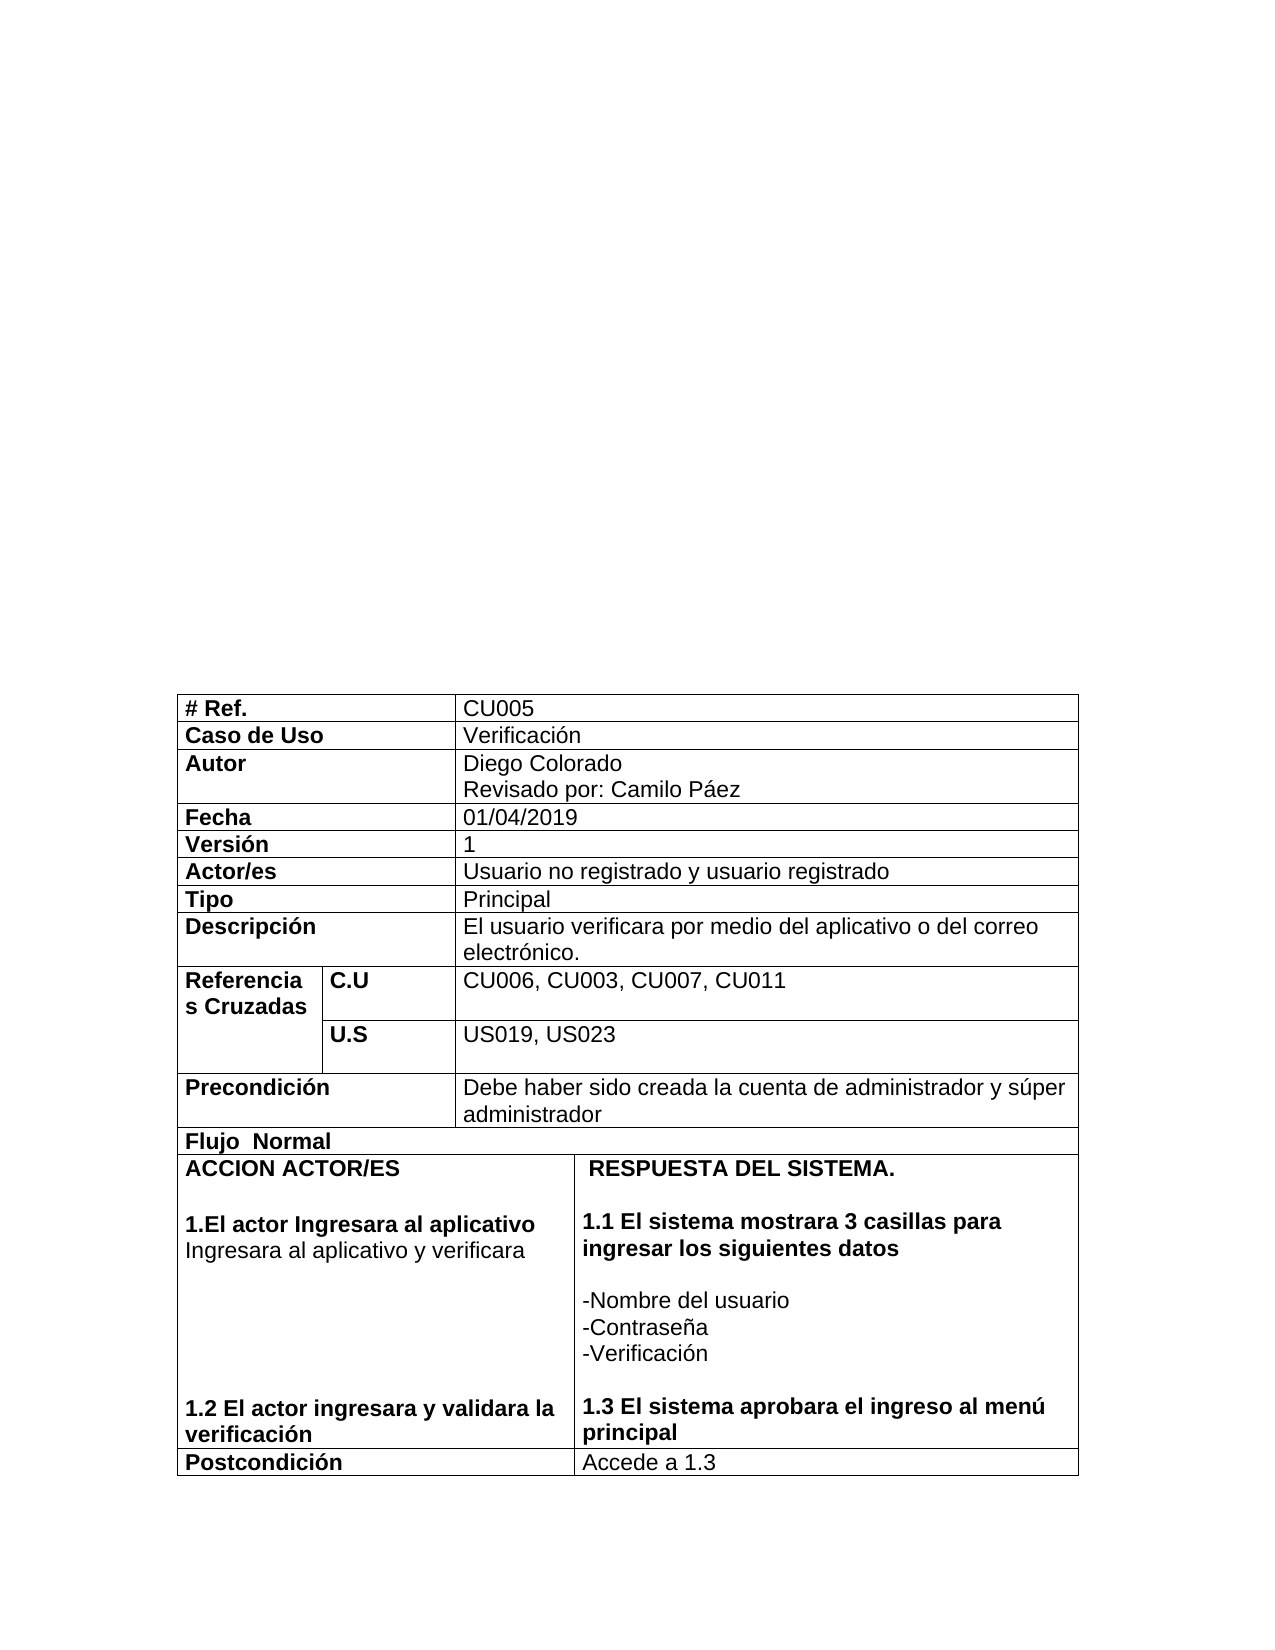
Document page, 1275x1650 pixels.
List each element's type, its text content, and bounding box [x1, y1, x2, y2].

table_cell Tipo [178, 886, 455, 912]
table_cell Descripción [178, 913, 455, 966]
table_cell Actor/es [178, 858, 455, 884]
table_cell Referencias Cruzadas [178, 967, 322, 1073]
table_cell C.U [323, 967, 455, 1019]
table_cell ACCION ACTOR/ES 1.El actor Ingresara al aplicativo Ingresara al aplicativo y verificara 1.2 El actor ingresara y validara la verificación [178, 1155, 574, 1448]
table_cell Accede a 1.3 [575, 1449, 1078, 1475]
table_cell Usuario no registrado y usuario registrado [456, 858, 1078, 884]
table_cell Versión [178, 831, 455, 857]
table_cell El usuario verificara por medio del aplicativo o del correo electrónico. [456, 913, 1078, 966]
table_cell US019, US023 [456, 1021, 1078, 1073]
table_cell CU006, CU003, CU007, CU011 [456, 967, 1078, 1019]
table_cell Precondición [178, 1074, 455, 1127]
table_cell Caso de Uso [178, 722, 455, 749]
table_cell Principal [456, 886, 1078, 912]
table_cell Debe haber sido creada la cuenta de administrador y súper administrador [456, 1074, 1078, 1127]
table_cell Flujo Normal [178, 1128, 1078, 1154]
table_cell 1 [456, 831, 1078, 857]
table_cell Fecha [178, 804, 455, 830]
table_cell Diego Colorado Revisado por: Camilo Páez [456, 750, 1078, 802]
table_cell 01/04/2019 [456, 804, 1078, 830]
table_cell Verificación [456, 722, 1078, 749]
table_cell Autor [178, 750, 455, 802]
table_cell Postcondición [178, 1449, 574, 1475]
table_header # Ref. [178, 695, 455, 721]
table_header CU005 [456, 695, 1078, 721]
table_cell U.S [323, 1021, 455, 1073]
table_cell RESPUESTA DEL SISTEMA. 1.1 El sistema mostrara 3 casillas para ingresar los siguientes datos -Nombre del usuario -Contraseña -Verificación 1.3 El sistema aprobara el ingreso al menú principal [575, 1155, 1078, 1448]
